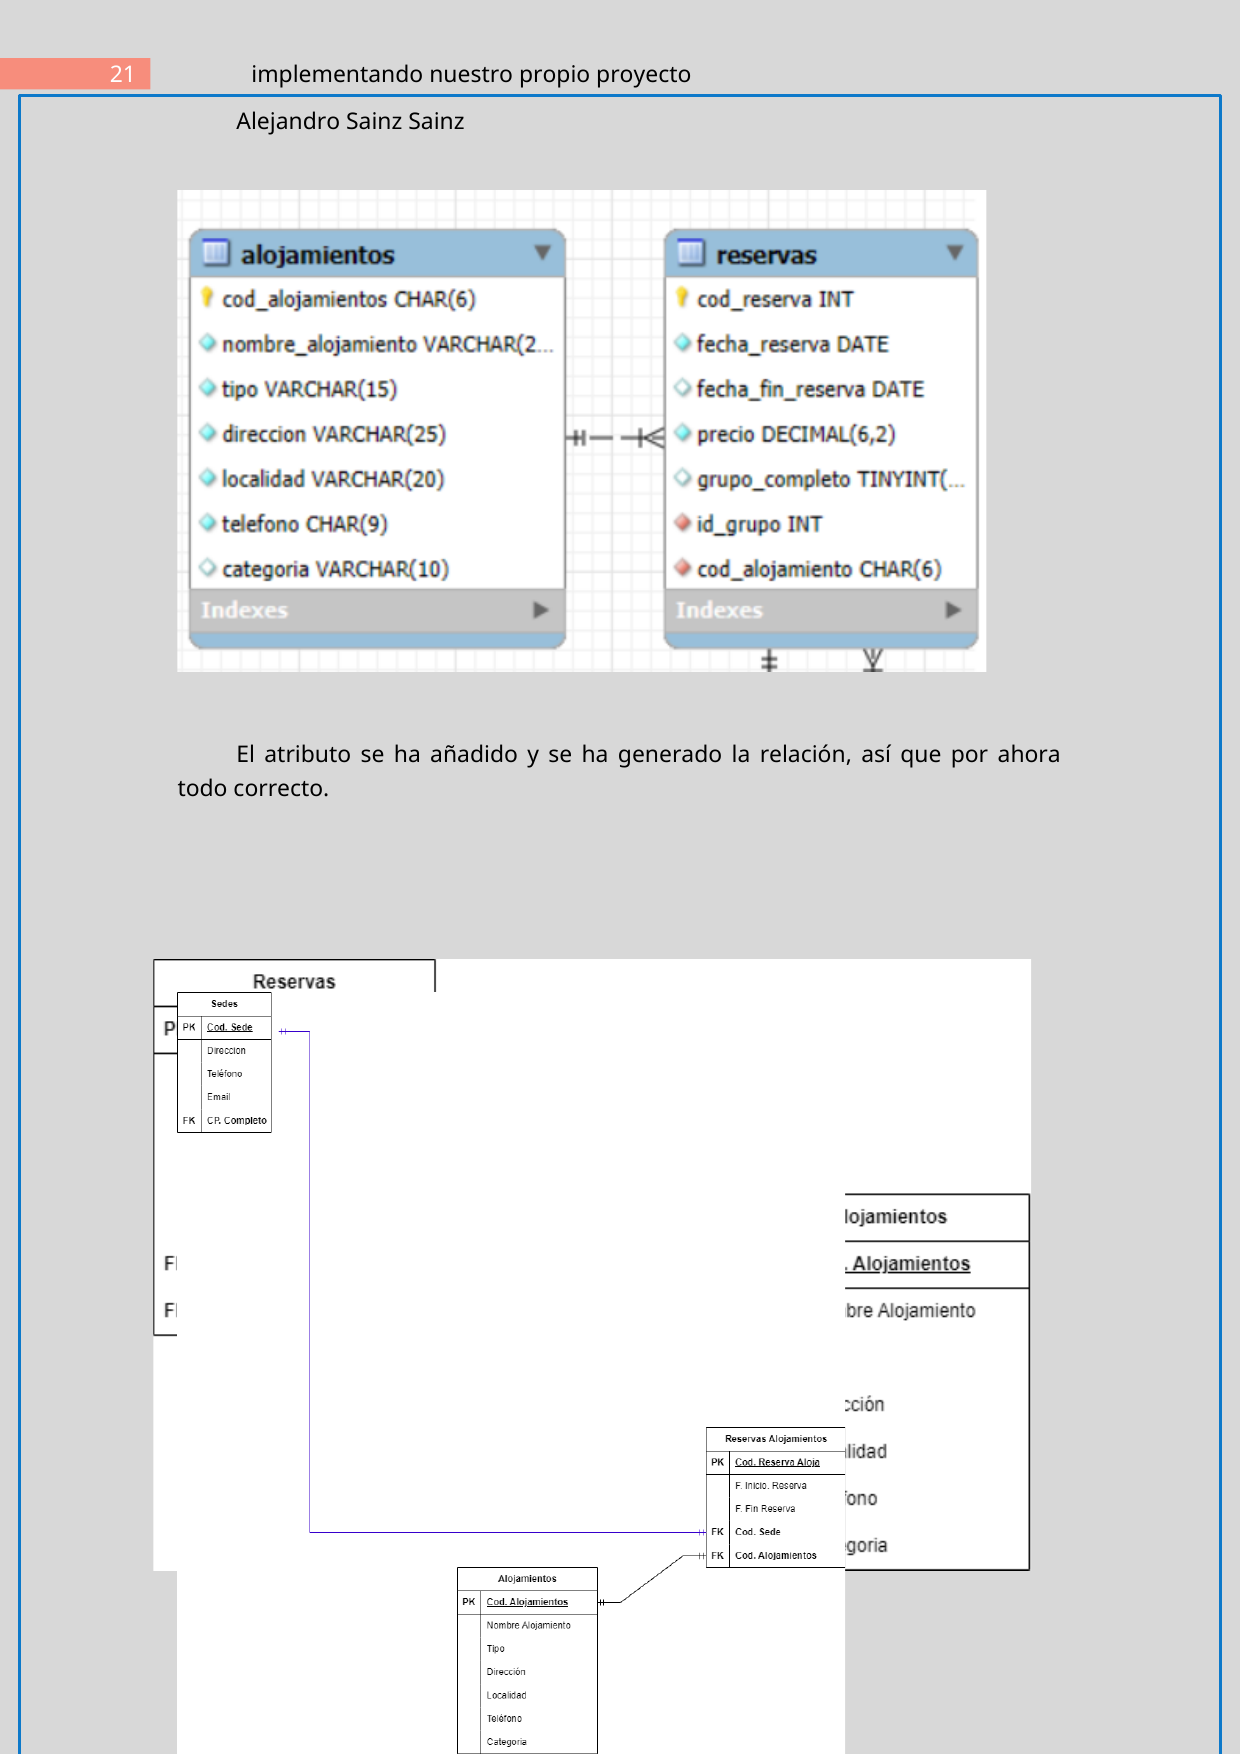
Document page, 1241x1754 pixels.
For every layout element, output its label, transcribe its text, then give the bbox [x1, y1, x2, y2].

text El atributo se ha añadido y se ha generado la relación, así que por ahora todo correcto. [177, 738, 1063, 803]
picture [177, 190, 987, 672]
picture [153, 959, 1032, 1754]
